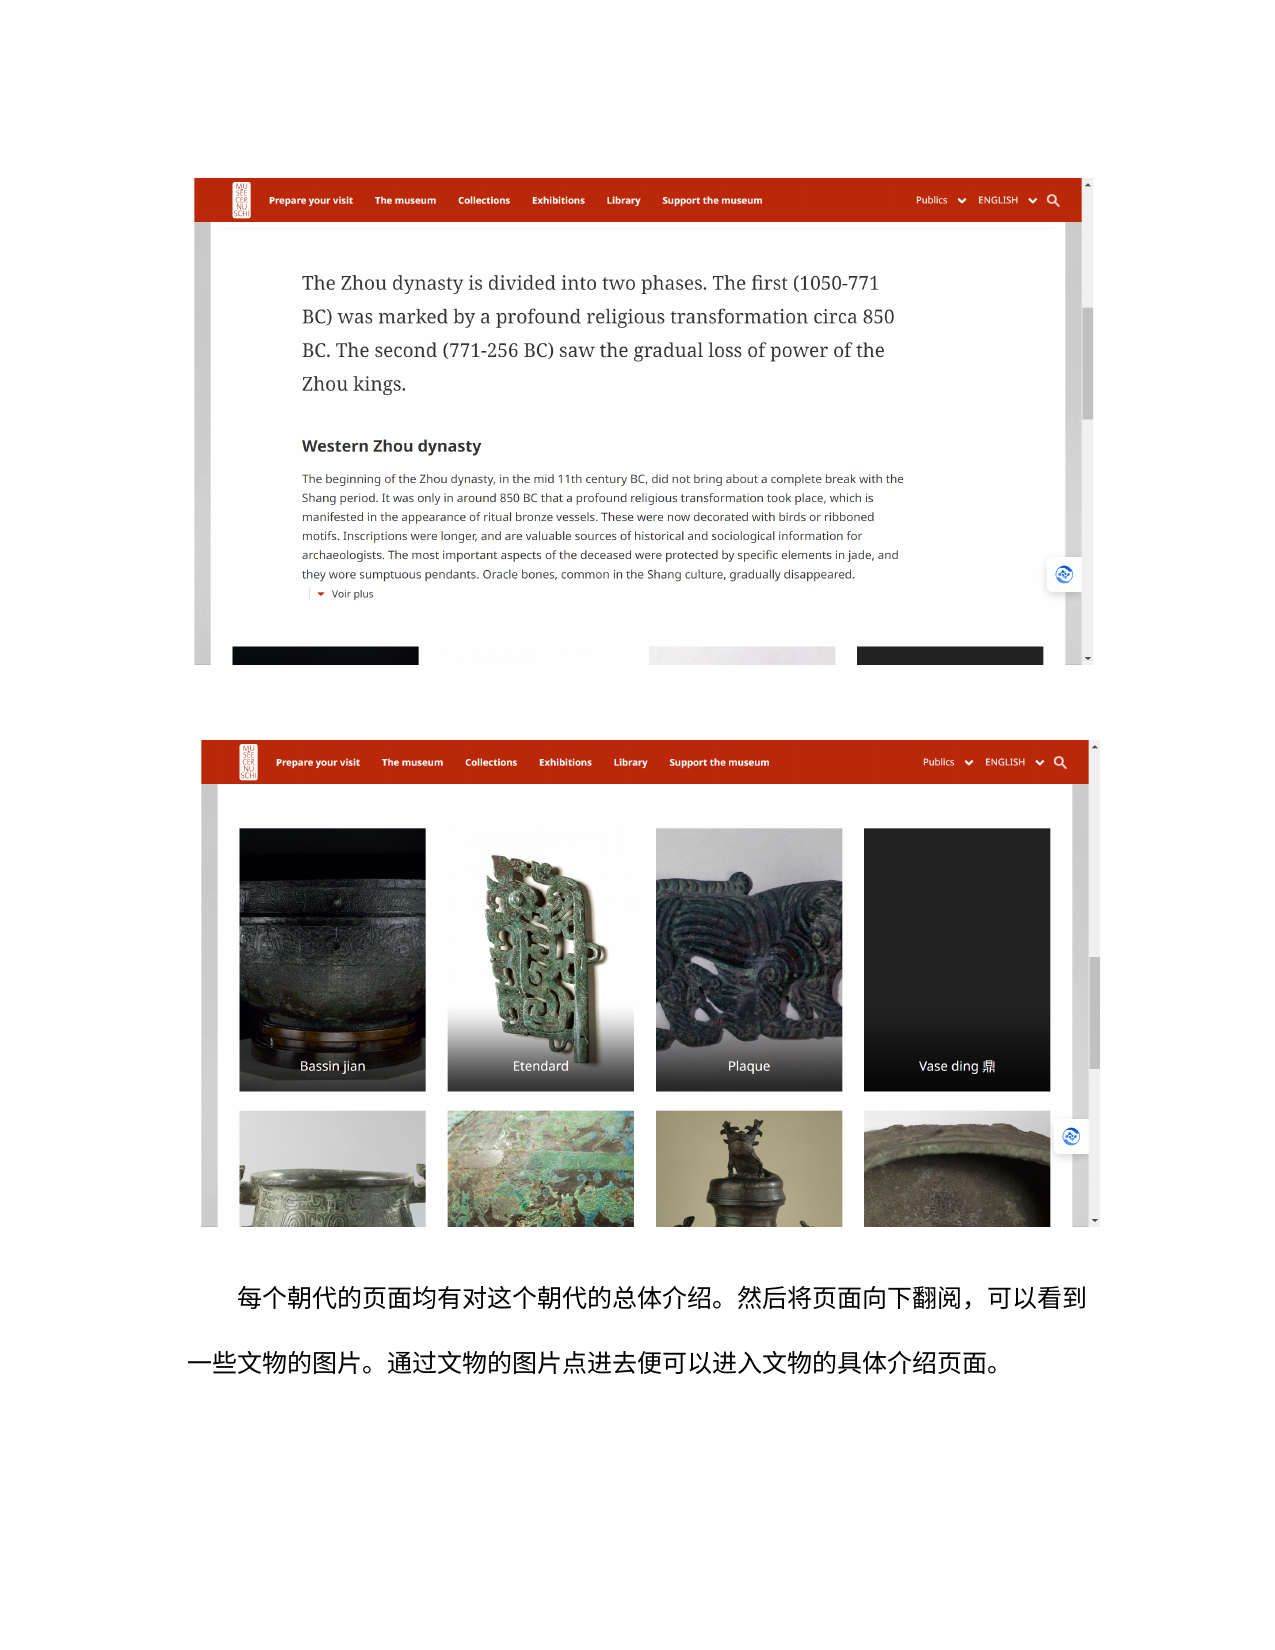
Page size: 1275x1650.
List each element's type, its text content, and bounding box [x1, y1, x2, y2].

picture [201, 740, 1101, 1227]
list 每个朝代的页面均有对这个朝代的总体介绍。然后将页面向下翻阅，可以看到一些文物的图片。通过文物的图片点进去便可以进入文物的具体介绍页面。 [187, 1264, 1087, 1394]
picture [194, 178, 1094, 665]
